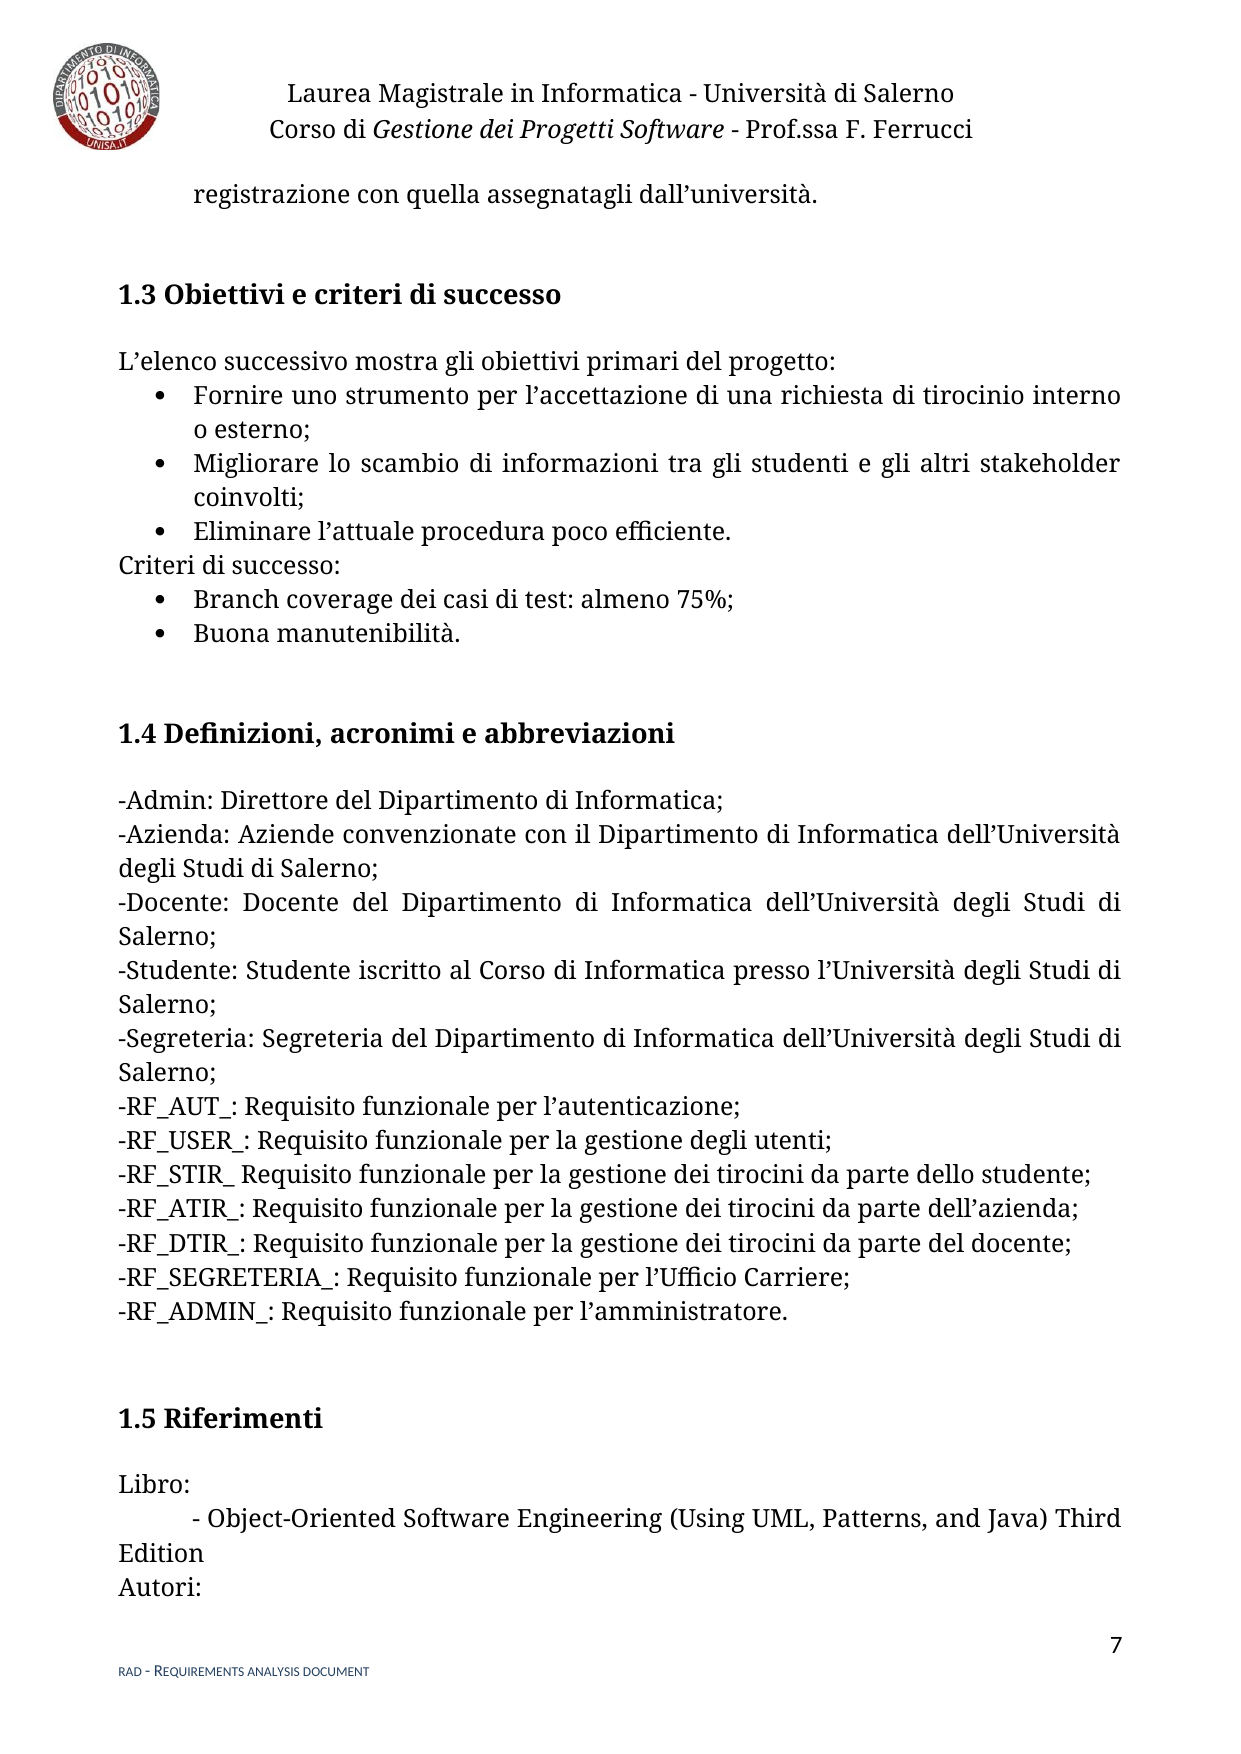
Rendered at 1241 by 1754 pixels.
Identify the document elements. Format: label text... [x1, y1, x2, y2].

text -RF_SEGRETERIA_: Requisito funzionale per l’Ufficio Carriere; [118, 1259, 1122, 1293]
list Eliminare l’attuale procedura poco efficiente. [156, 513, 1122, 548]
text -RF_USER_: Requisito funzionale per la gestione degli utenti; [118, 1123, 1122, 1157]
picture [53, 43, 160, 150]
text Autori: [118, 1569, 1122, 1603]
text L’elenco successivo mostra gli obiettivi primari del progetto: [118, 343, 1122, 377]
text -RF_ADMIN_: Requisito funzionale per l’amministratore. [118, 1293, 1122, 1327]
list Fornire uno strumento per l’accettazione di una richiesta di tirocinio interno o esterno; [156, 377, 1122, 445]
text -Segreteria: Segreteria del Dipartimento di Informatica dell’Università degli Studi di Salerno; [118, 1021, 1122, 1089]
subtitle 1.5 Riferimenti [118, 1400, 1122, 1437]
list Buona manutenibilità. [156, 616, 1122, 650]
list Il controllo della coincidenza della matricola presentata dall’utente in fase di registrazione con quella assegnatagli dall’università. [156, 177, 1122, 211]
text -Docente: Docente del Dipartimento di Informatica dell’Università degli Studi di Salerno; [118, 884, 1122, 953]
text -RF_DTIR_: Requisito funzionale per la gestione dei tirocini da parte del docente; [118, 1225, 1122, 1259]
text -RF_AUT_: Requisito funzionale per l’autenticazione; [118, 1089, 1122, 1123]
text -RF_ATIR_: Requisito funzionale per la gestione dei tirocini da parte dell’azienda; [118, 1191, 1122, 1225]
text -Azienda: Aziende convenzionate con il Dipartimento di Informatica dell’Università degli Studi di Salerno; [118, 816, 1122, 884]
list Migliorare lo scambio di informazioni tra gli studenti e gli altri stakeholder coinvolti; [156, 445, 1122, 513]
list Branch coverage dei casi di test: almeno 75%; [156, 582, 1122, 616]
text - Object-Oriented Software Engineering (Using UML, Patterns, and Java) Third Edition [118, 1501, 1122, 1569]
text -Studente: Studente iscritto al Corso di Informatica presso l’Università degli Studi di Salerno; [118, 953, 1122, 1021]
text -RF_STIR_ Requisito funzionale per la gestione dei tirocini da parte dello studente; [118, 1157, 1122, 1191]
text Criteri di successo: [118, 548, 1122, 582]
subtitle 1.3 Obiettivi e criteri di successo [118, 276, 1122, 313]
text Libro: [118, 1467, 1122, 1501]
text -Admin: Direttore del Dipartimento di Informatica; [118, 782, 1122, 816]
subtitle 1.4 Definizioni, acronimi e abbreviazioni [118, 715, 1122, 752]
